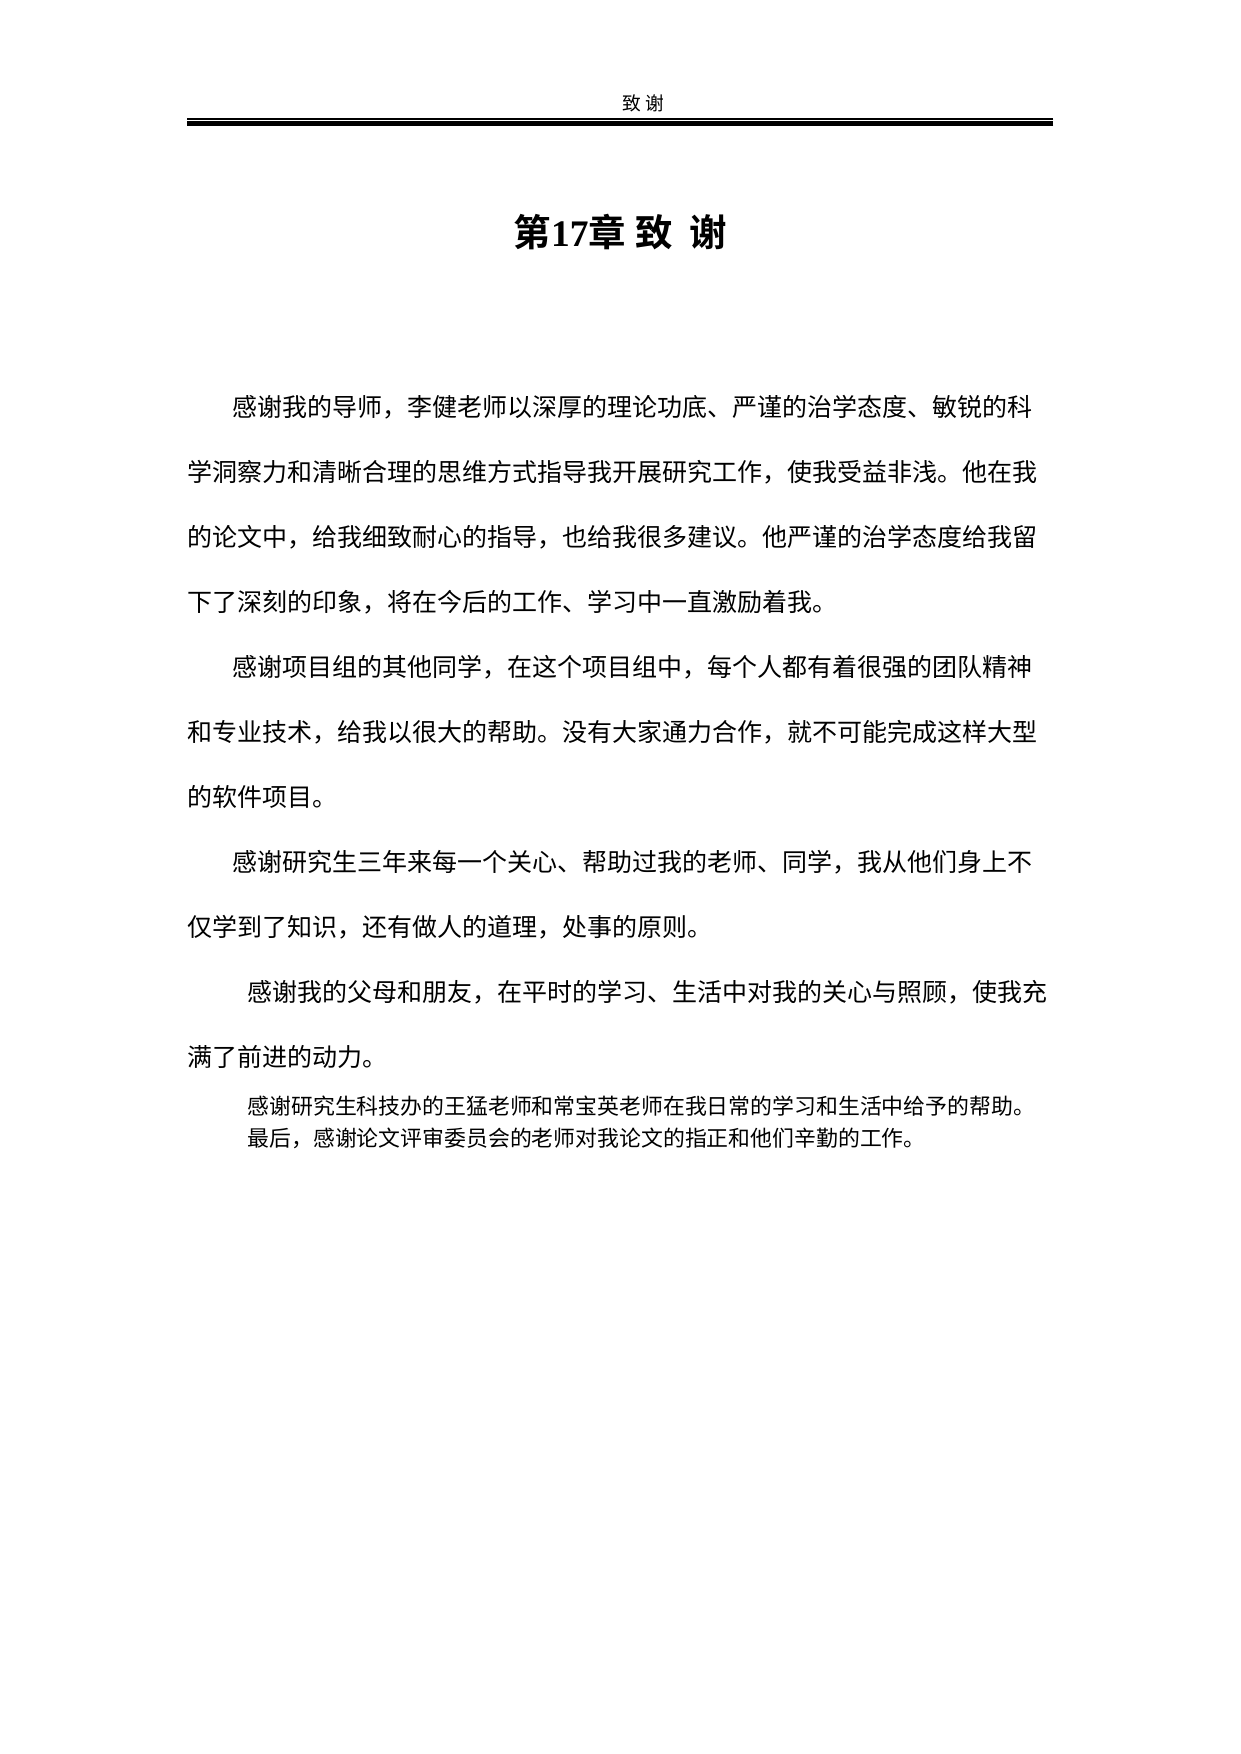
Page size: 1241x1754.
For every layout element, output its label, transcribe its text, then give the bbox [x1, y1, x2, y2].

text 感谢我的导师，李健老师以深厚的理论功底、严谨的治学态度、敏锐的科学洞察力和清晰合理的思维方式指导我开展研究工作，使我受益非浅。他在我的论文中，给我细致耐心的指导，也给我很多建议。他严谨的治学态度给我留下了深刻的印象，将在今后的工作、学习中一直激励着我。 [187, 373, 1053, 633]
text 感谢研究生三年来每一个关心、帮助过我的老师、同学，我从他们身上不仅学到了知识，还有做人的道理，处事的原则。 [187, 828, 1053, 958]
text 感谢研究生科技办的王猛老师和常宝英老师在我日常的学习和生活中给予的帮助。 [187, 1088, 1053, 1121]
subtitle 致 谢 [187, 197, 1053, 262]
text 最后，感谢论文评审委员会的老师对我论文的指正和他们辛勤的工作。 [187, 1121, 1053, 1153]
text 感谢项目组的其他同学，在这个项目组中，每个人都有着很强的团队精神和专业技术，给我以很大的帮助。没有大家通力合作，就不可能完成这样大型的软件项目。 [187, 633, 1053, 828]
text 感谢我的父母和朋友，在平时的学习、生活中对我的关心与照顾，使我充满了前进的动力。 [187, 958, 1053, 1088]
